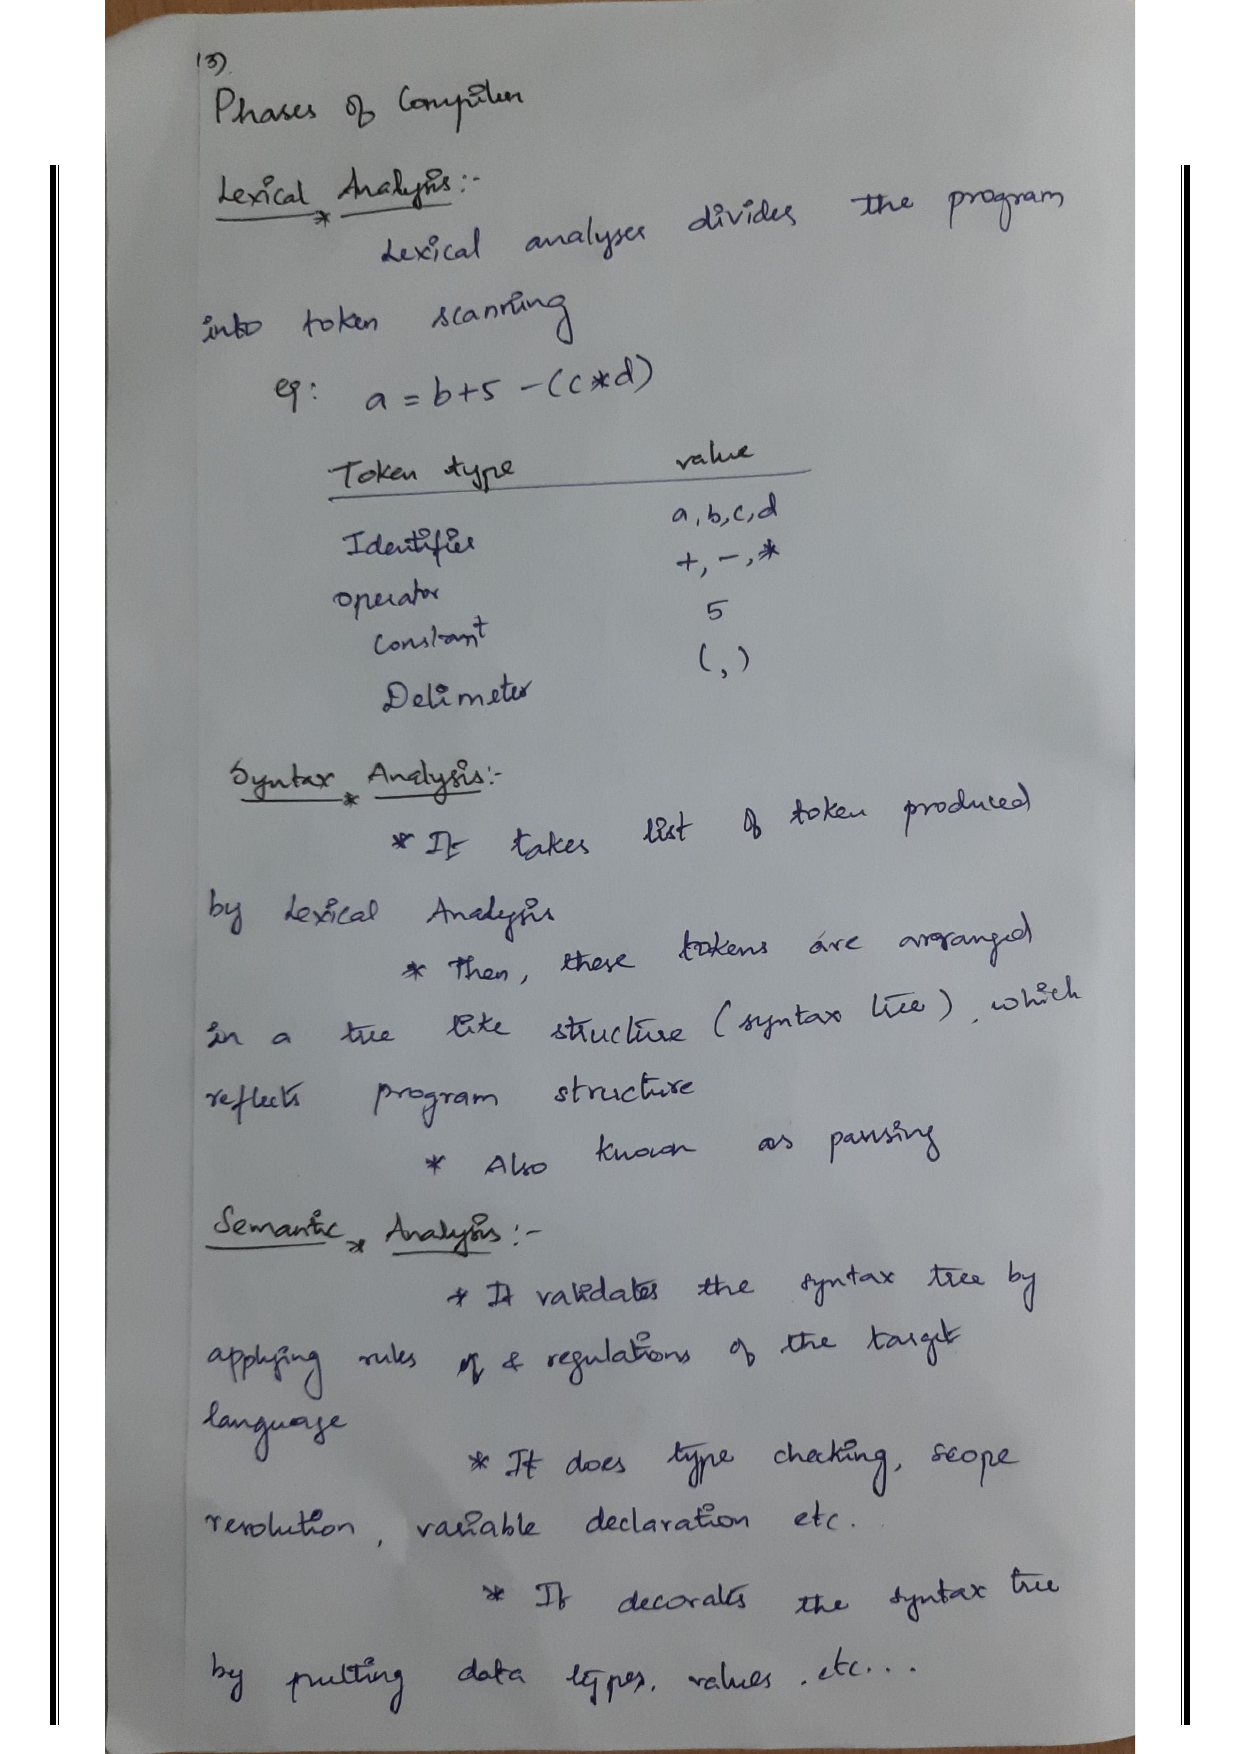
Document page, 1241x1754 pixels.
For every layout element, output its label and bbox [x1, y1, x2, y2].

picture [105, 0, 1135, 1754]
